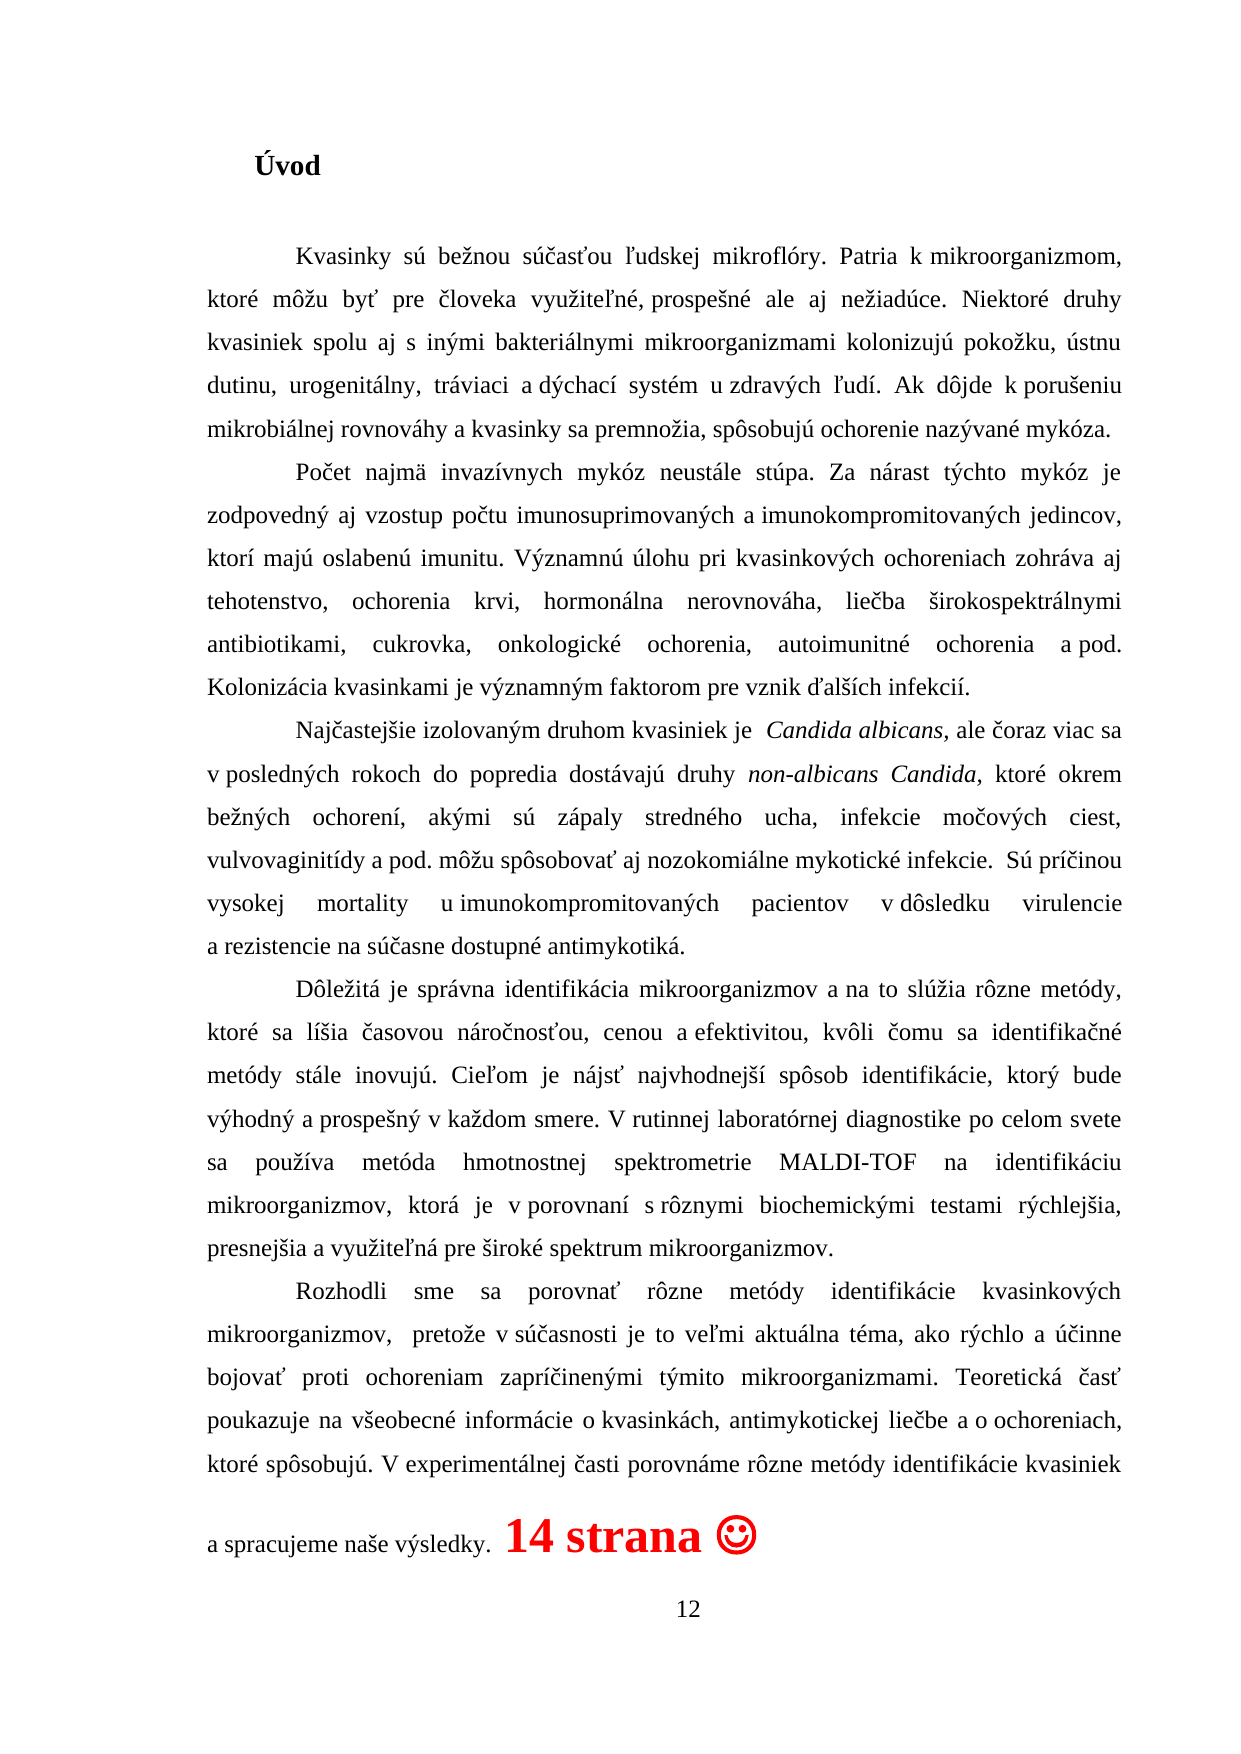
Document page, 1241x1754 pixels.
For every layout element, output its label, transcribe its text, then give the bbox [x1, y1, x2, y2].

text Úvod [207, 148, 1122, 181]
text Najčastejšie izolovaným druhom kvasiniek je Candida albicans, ale čoraz viac sa v posledných rokoch do popredia dostávajú druhy non-albicans Candida, ktoré okrem bežných ochorení, akými sú zápaly stredného ucha, infekcie močových ciest, vulvovaginitídy a pod. môžu spôsobovať aj nozokomiálne mykotické infekcie. Sú príčinou vysokej mortality u imunokompromitovaných pacientov v dôsledku virulencie a rezistencie na súčasne dostupné antimykotiká. [207, 716, 1122, 960]
text Dôležitá je správna identifikácia mikroorganizmov a na to slúžia rôzne metódy, ktoré sa líšia časovou náročnosťou, cenou a efektivitou, kvôli čomu sa identifikačné metódy stále inovujú. Cieľom je nájsť najvhodnejší spôsob identifikácie, ktorý bude výhodný a prospešný v každom smere. V rutinnej laboratórnej diagnostike po celom svete sa používa metóda hmotnostnej spektrometrie MALDI-TOF na identifikáciu mikroorganizmov, ktorá je v porovnaní s rôznymi biochemickými testami rýchlejšia, presnejšia a využiteľná pre široké spektrum mikroorganizmov. [207, 974, 1122, 1262]
text Rozhodli sme sa porovnať rôzne metódy identifikácie kvasinkových mikroorganizmov, pretože v súčasnosti je to veľmi aktuálna téma, ako rýchlo a účinne bojovať proti ochoreniam zapríčinenými týmito mikroorganizmami. Teoretická časť poukazuje na všeobecné informácie o kvasinkách, antimykotickej liečbe a o ochoreniach, ktoré spôsobujú. V experimentálnej časti porovnáme rôzne metódy identifikácie kvasiniek a spracujeme naše výsledky. 14 strana [207, 1276, 1122, 1564]
text Počet najmä invazívnych mykóz neustále stúpa. Za nárast týchto mykóz je zodpovedný aj vzostup počtu imunosuprimovaných a imunokompromitovaných jedincov, ktorí majú oslabenú imunitu. Významnú úlohu pri kvasinkových ochoreniach zohráva aj tehotenstvo, ochorenia krvi, hormonálna nerovnováha, liečba širokospektrálnymi antibiotikami, cukrovka, onkologické ochorenia, autoimunitné ochorenia a pod. Kolonizácia kvasinkami je významným faktorom pre vznik ďalších infekcií. [207, 457, 1122, 701]
text Kvasinky sú bežnou súčasťou ľudskej mikroflóry. Patria k mikroorganizmom, ktoré môžu byť pre človeka využiteľné, prospešné ale aj nežiadúce. Niektoré druhy kvasiniek spolu aj s inými bakteriálnymi mikroorganizmami kolonizujú pokožku, ústnu dutinu, urogenitálny, tráviaci a dýchací systém u zdravých ľudí. Ak dôjde k porušeniu mikrobiálnej rovnováhy a kvasinky sa premnožia, spôsobujú ochorenie nazývané mykóza. [207, 241, 1122, 442]
